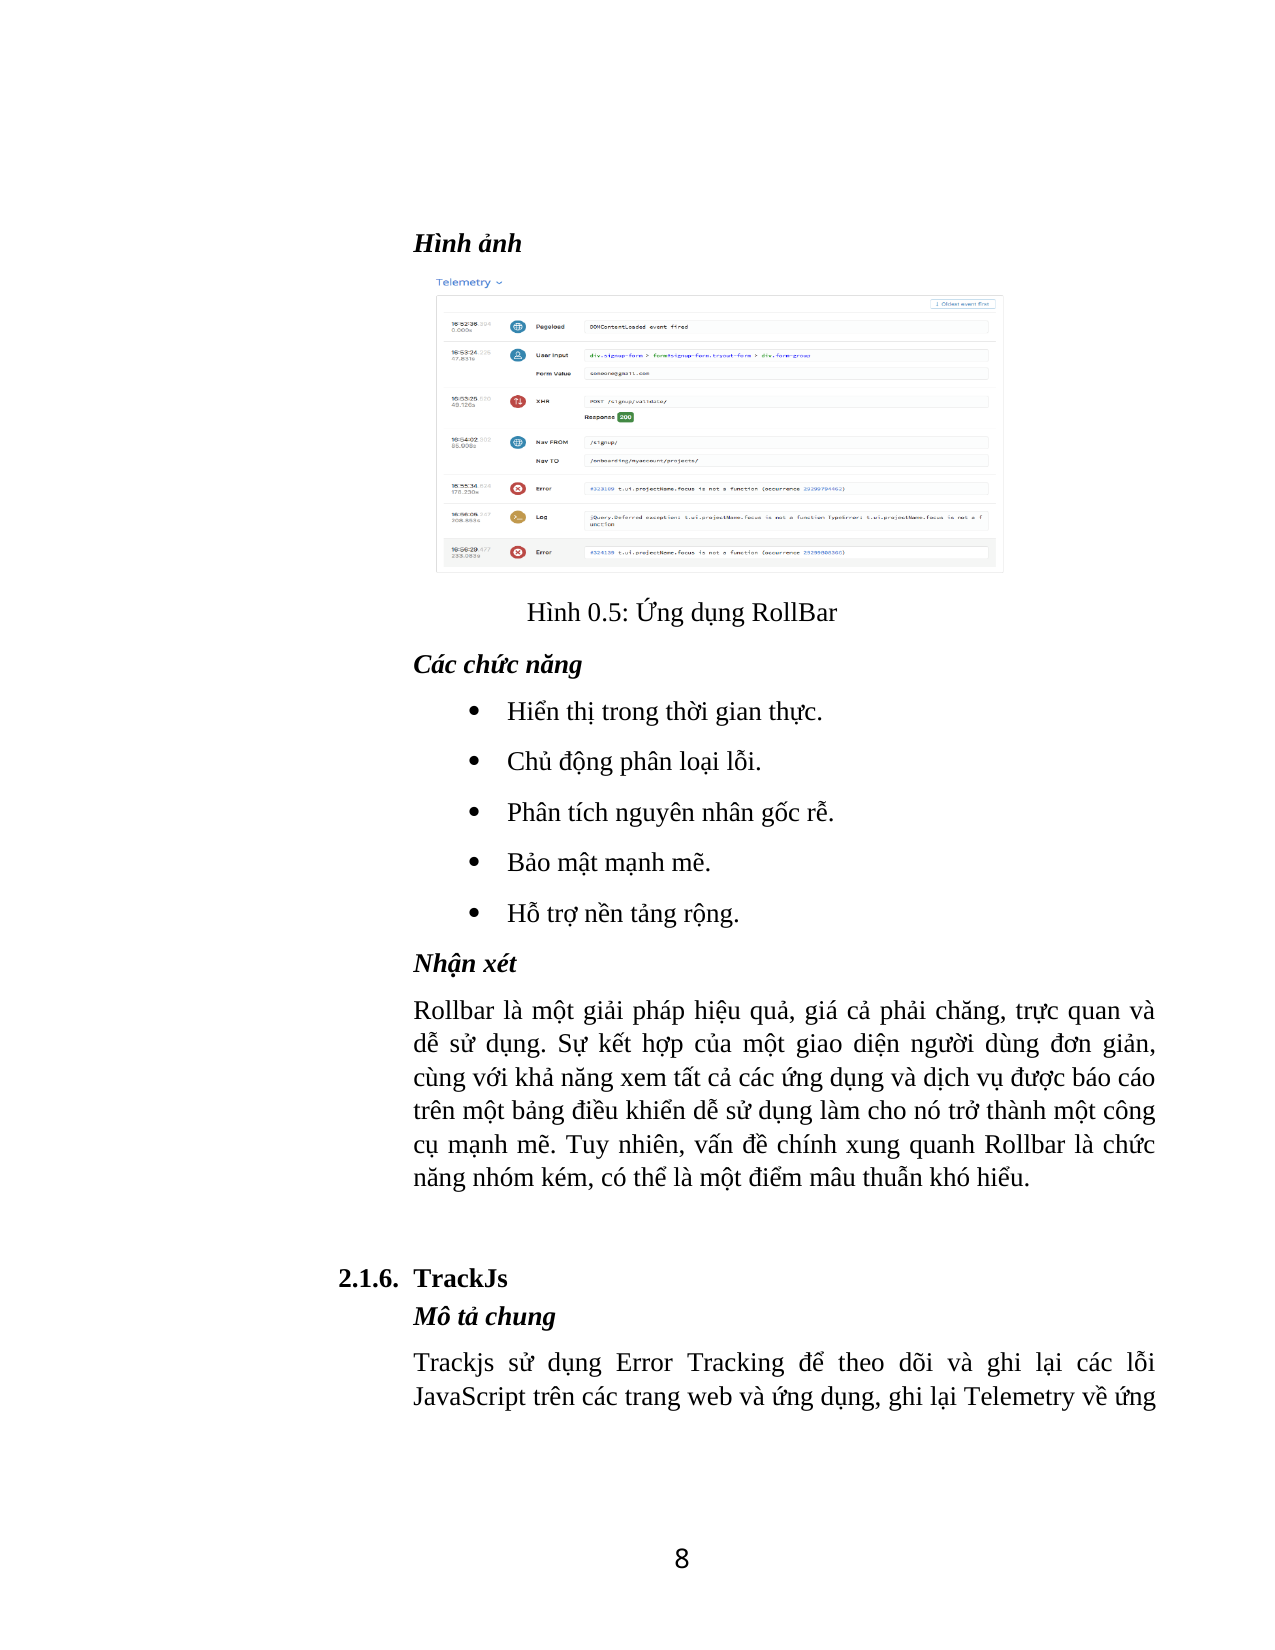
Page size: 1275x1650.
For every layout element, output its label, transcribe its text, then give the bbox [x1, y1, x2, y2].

text Hình 0.5: Ứng dụng RollBar [207, 596, 1157, 627]
picture [431, 274, 1010, 578]
subtitle TrackJs [338, 1262, 1157, 1293]
list Chủ động phân loại lỗi. [469, 745, 1157, 777]
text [413, 1346, 1157, 1411]
list Phân tích nguyên nhân gốc rễ. [469, 796, 1157, 827]
list Hiển thị trong thời gian thực. [469, 695, 1157, 726]
subtitle Hình ảnh [413, 227, 1157, 258]
subtitle Các chức năng [413, 648, 1157, 679]
text Rollbar là một giải pháp hiệu quả, giá cả phải chăng, trực quan và dễ sử dụng. Sự kết hợp của một giao diện người dùng đơn giản, cùng với khả năng xem tất cả các ứng dụng và dịch vụ được báo cáo trên một bảng điều khiển dễ sử dụng làm cho nó trở thành một công cụ mạnh mẽ. Tuy nhiên, vấn đề chính xung quanh Rollbar là chức năng nhóm kém, có thể là một điểm mâu thuẫn khó hiểu. [413, 994, 1157, 1193]
list Bảo mật mạnh mẽ. [469, 846, 1157, 877]
list Hỗ trợ nền tảng rộng. [469, 897, 1157, 928]
subtitle Nhận xét [413, 947, 1157, 978]
subtitle Mô tả chung [413, 1299, 1157, 1331]
